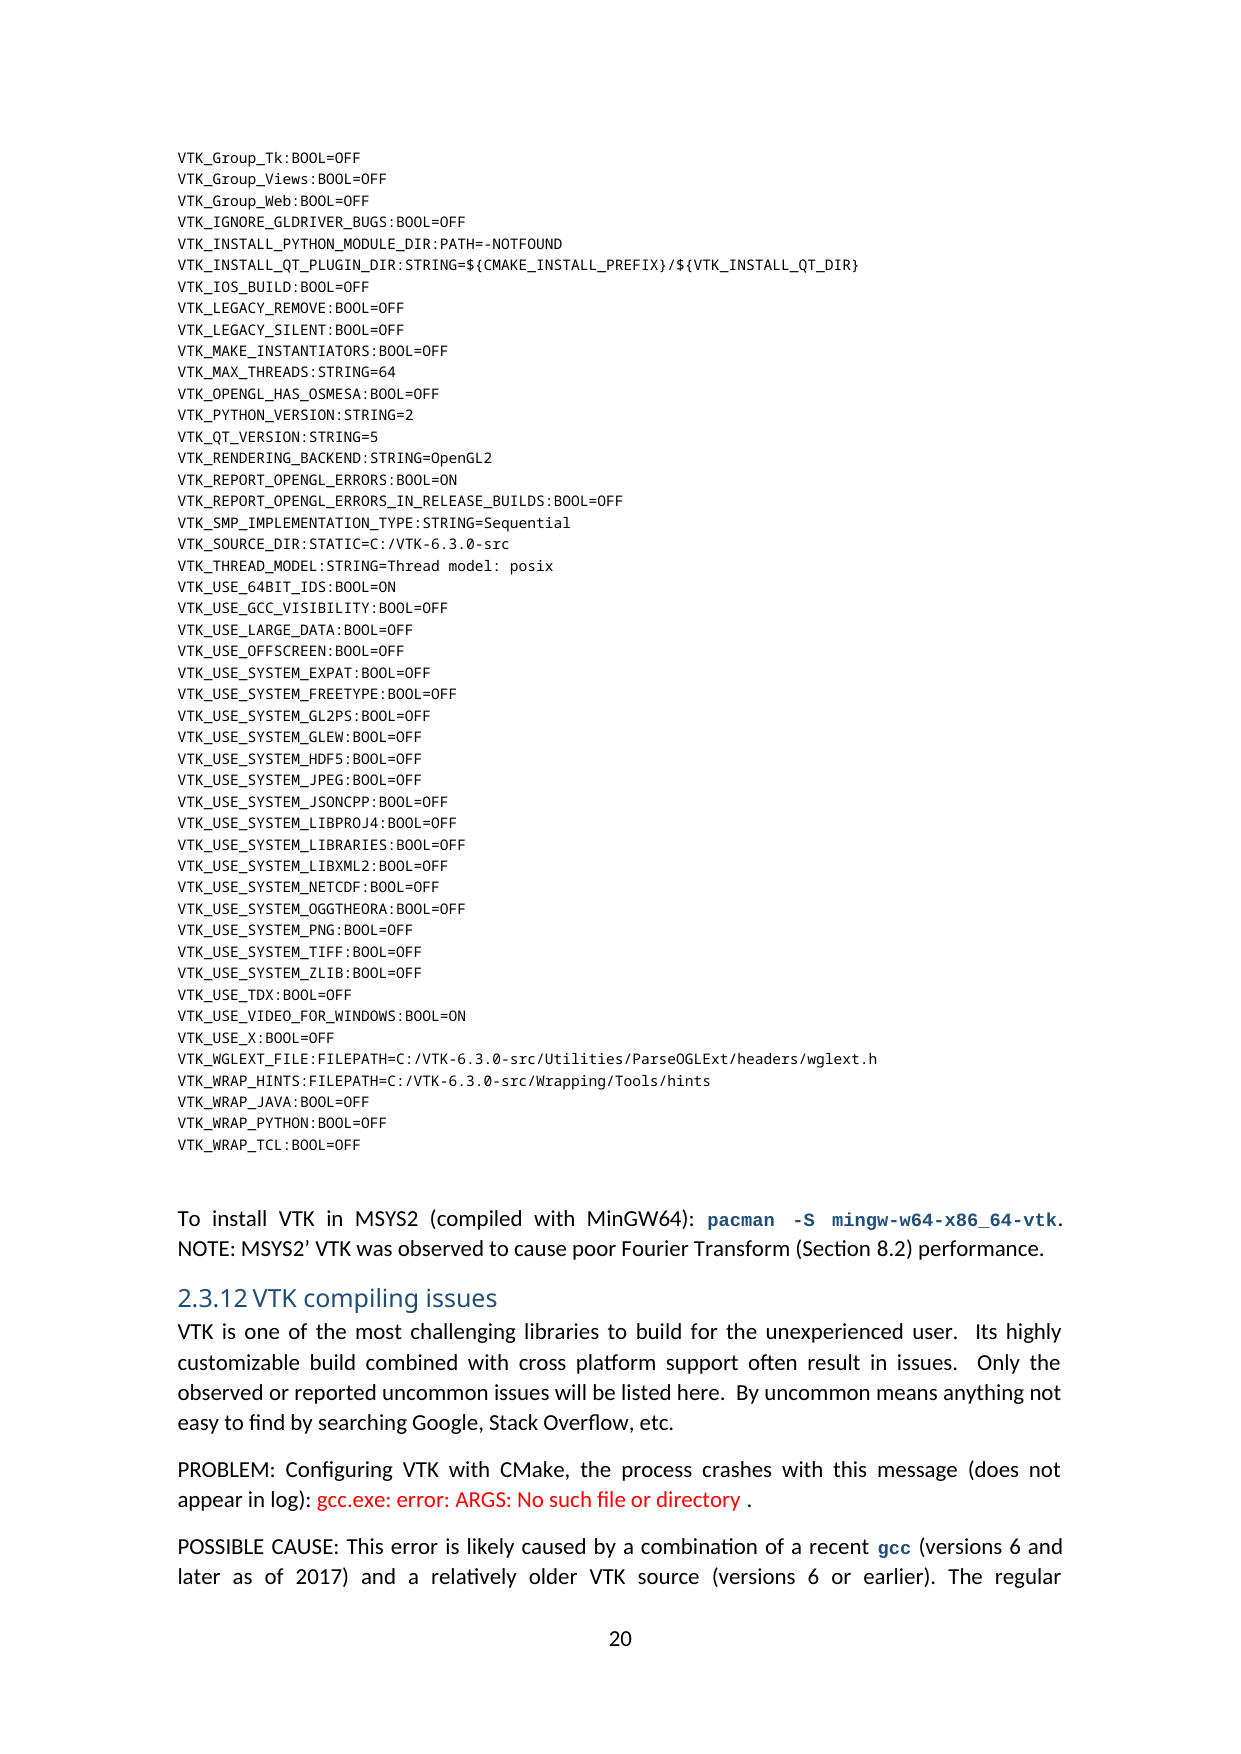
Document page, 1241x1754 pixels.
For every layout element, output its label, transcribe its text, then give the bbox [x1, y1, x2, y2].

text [177, 1532, 1063, 1590]
text PROBLEM: Configuring VTK with CMake, the process crashes with this message (does not appear in log): gcc.exe: error: ARGS: No such file or directory . [177, 1455, 1063, 1513]
text VTK is one of the most challenging libraries to build for the unexperienced user. Its highly customizable build combined with cross platform support often result in issues. Only the observed or reported uncommon issues will be listed here. By uncommon means anything not easy to find by searching Google, Stack Overflow, etc. [177, 1317, 1063, 1436]
text To install VTK in MSYS2 (compiled with MinGW64): pacman -S mingw-w64-x86_64-vtk. NOTE: MSYS2’ VTK was observed to cause poor Fourier Transform (Section 8.2) performance. [177, 1204, 1063, 1262]
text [177, 148, 1063, 1185]
subtitle VTK compiling issues [177, 1281, 1063, 1315]
